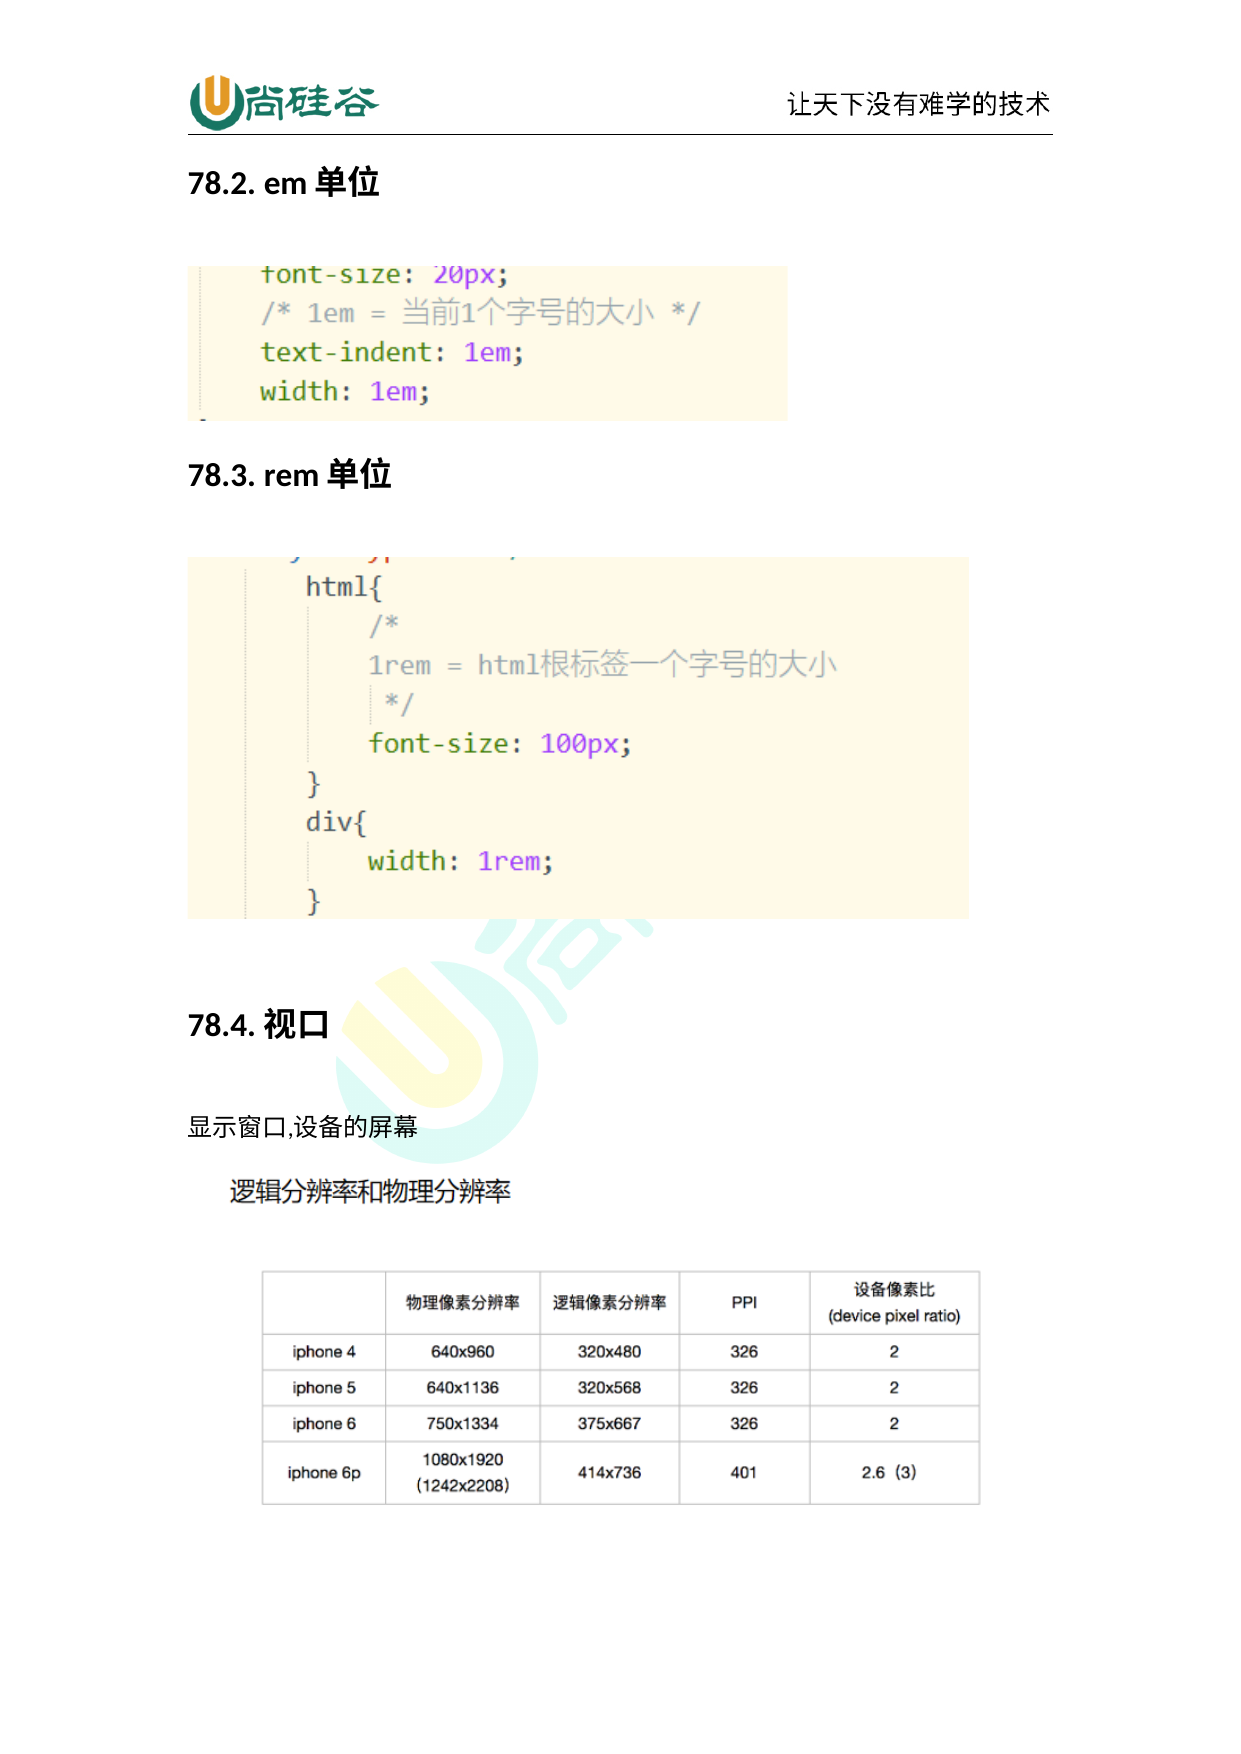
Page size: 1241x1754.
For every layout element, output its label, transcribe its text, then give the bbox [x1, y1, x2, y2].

picture [187, 1164, 1052, 1539]
subtitle 视口 [187, 997, 1053, 1046]
picture [187, 557, 969, 919]
picture [187, 266, 788, 421]
subtitle em单位 [187, 156, 1053, 204]
picture [187, 73, 1053, 132]
subtitle rem单位 [187, 448, 1053, 496]
text 显示窗口,设备的屏幕 [187, 1107, 1053, 1143]
